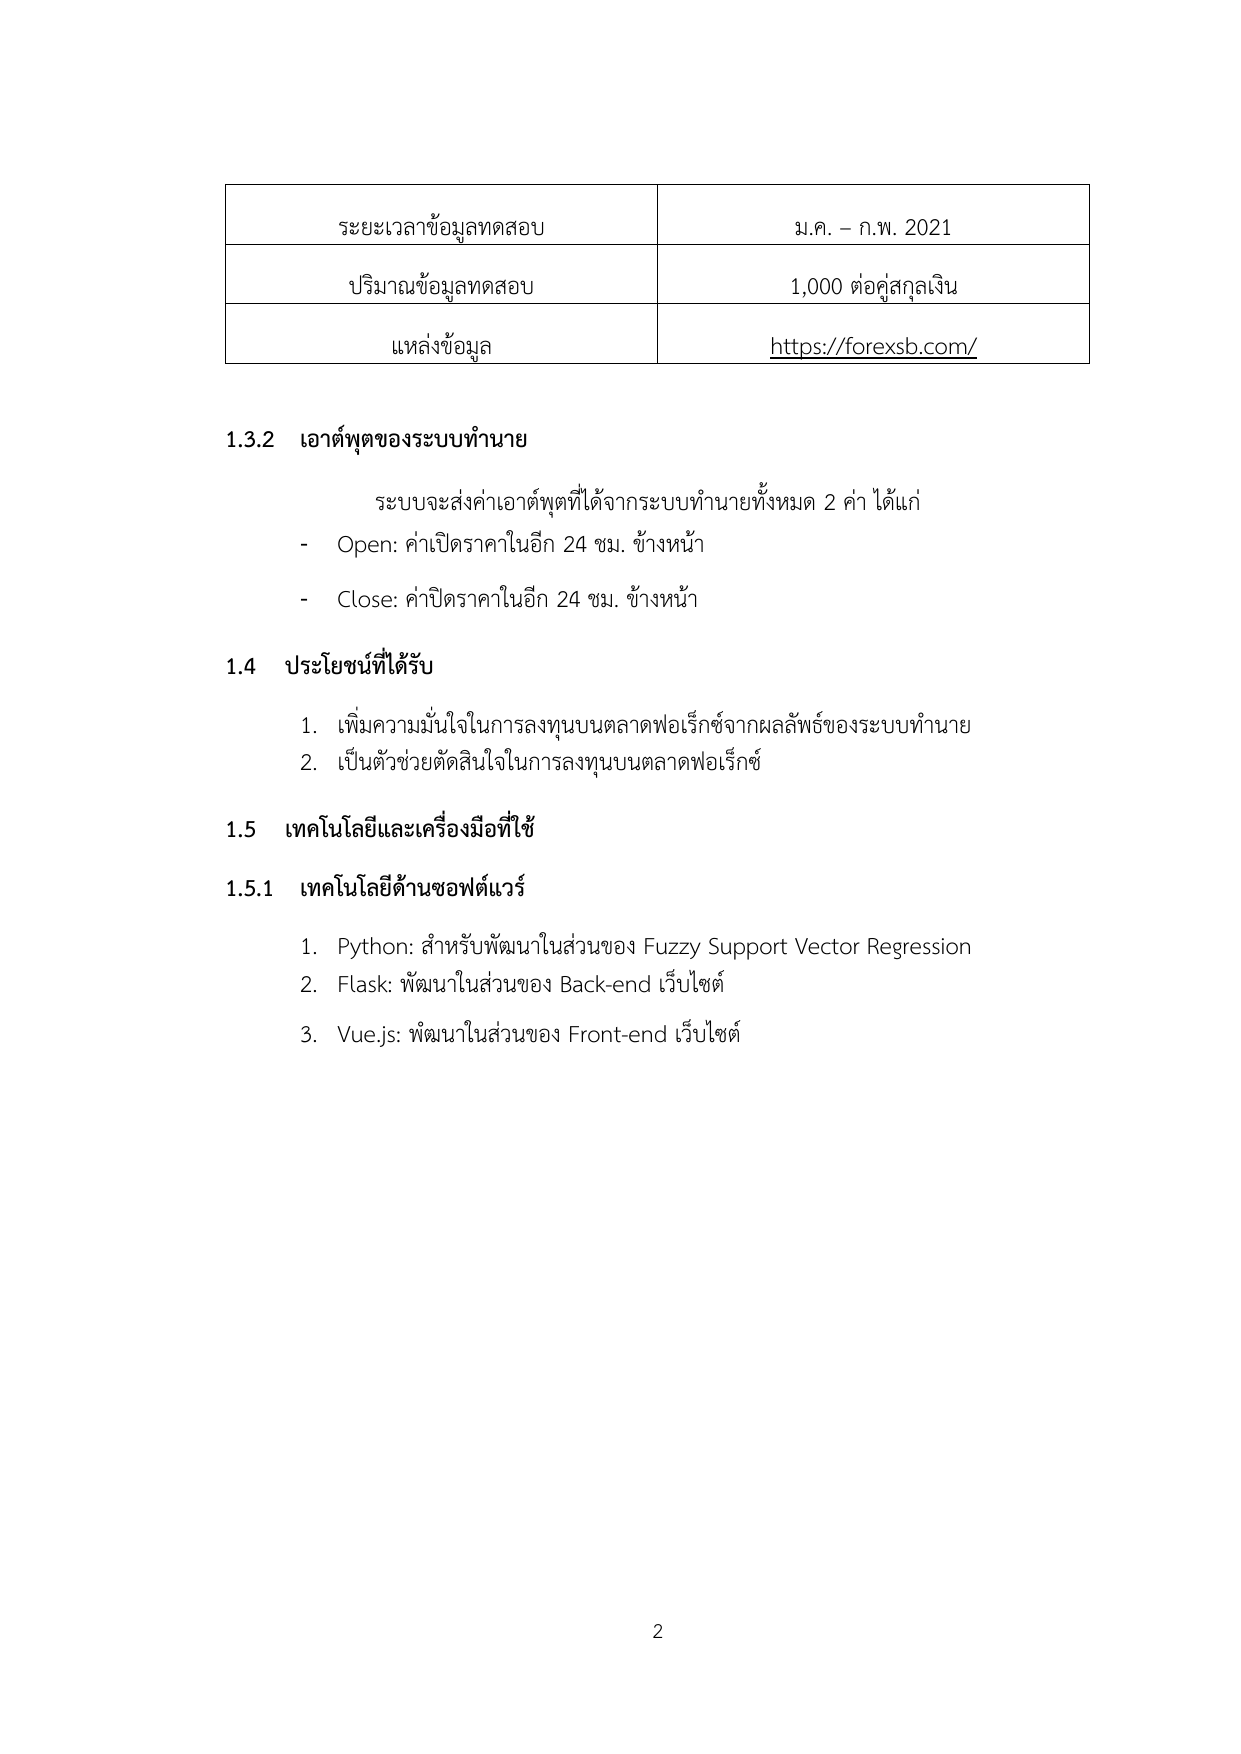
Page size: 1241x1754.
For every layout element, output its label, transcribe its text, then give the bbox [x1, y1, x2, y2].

list Flask: พัฒนาในส่วนของ Back-end เว็บไซต์ [300, 963, 1090, 1001]
list Open: ค่าเปิดราคาในอีก 24 ชม. ข้างหน้า [300, 519, 1090, 561]
list เป็นตัวช่วยตัดสินใจในการลงทุนบนตลาดฟอเร็กซ์ [300, 741, 1090, 779]
subtitle เทคโนโลยีด้านซอฟต์แวร์ [225, 867, 1090, 904]
table_cell 1,000 ต่อคู่สกุลเงิน [658, 245, 1089, 303]
table_cell ม.ค. – ก.พ. 2021 [658, 185, 1089, 243]
table_cell ระยะเวลาข้อมูลทดสอบ [226, 185, 657, 243]
list Close: ค่าปิดราคาในอีก 24 ชม. ข้างหน้า [300, 574, 1090, 616]
list เพิ่มความมั่นใจในการลงทุนบนตลาดฟอเร็กซ์จากผลลัพธ์ของระบบทำนาย [300, 704, 1090, 741]
subtitle เอาต์พุตของระบบทำนาย [225, 418, 1090, 456]
text ระบบจะส่งค่าเอาต์พุตที่ได้จากระบบทำนายทั้งหมด 2 ค่า ได้แก่ [300, 481, 1090, 519]
list Vue.js: พํฒนาในส่วนของ Front-end เว็บไซต์ [300, 1013, 1090, 1051]
table_cell https://forexsb.com/ [658, 304, 1089, 363]
subtitle ประโยชน์ที่ได้รับ [225, 645, 1090, 683]
table_cell ปริมาณข้อมูลทดสอบ [226, 245, 657, 303]
table_cell แหล่งข้อมูล [226, 304, 657, 363]
subtitle เทคโนโลยีและเครื่องมือที่ใช้ [225, 808, 1090, 846]
list Python: สำหรับพัฒนาในส่วนของ Fuzzy Support Vector Regression [300, 925, 1090, 963]
